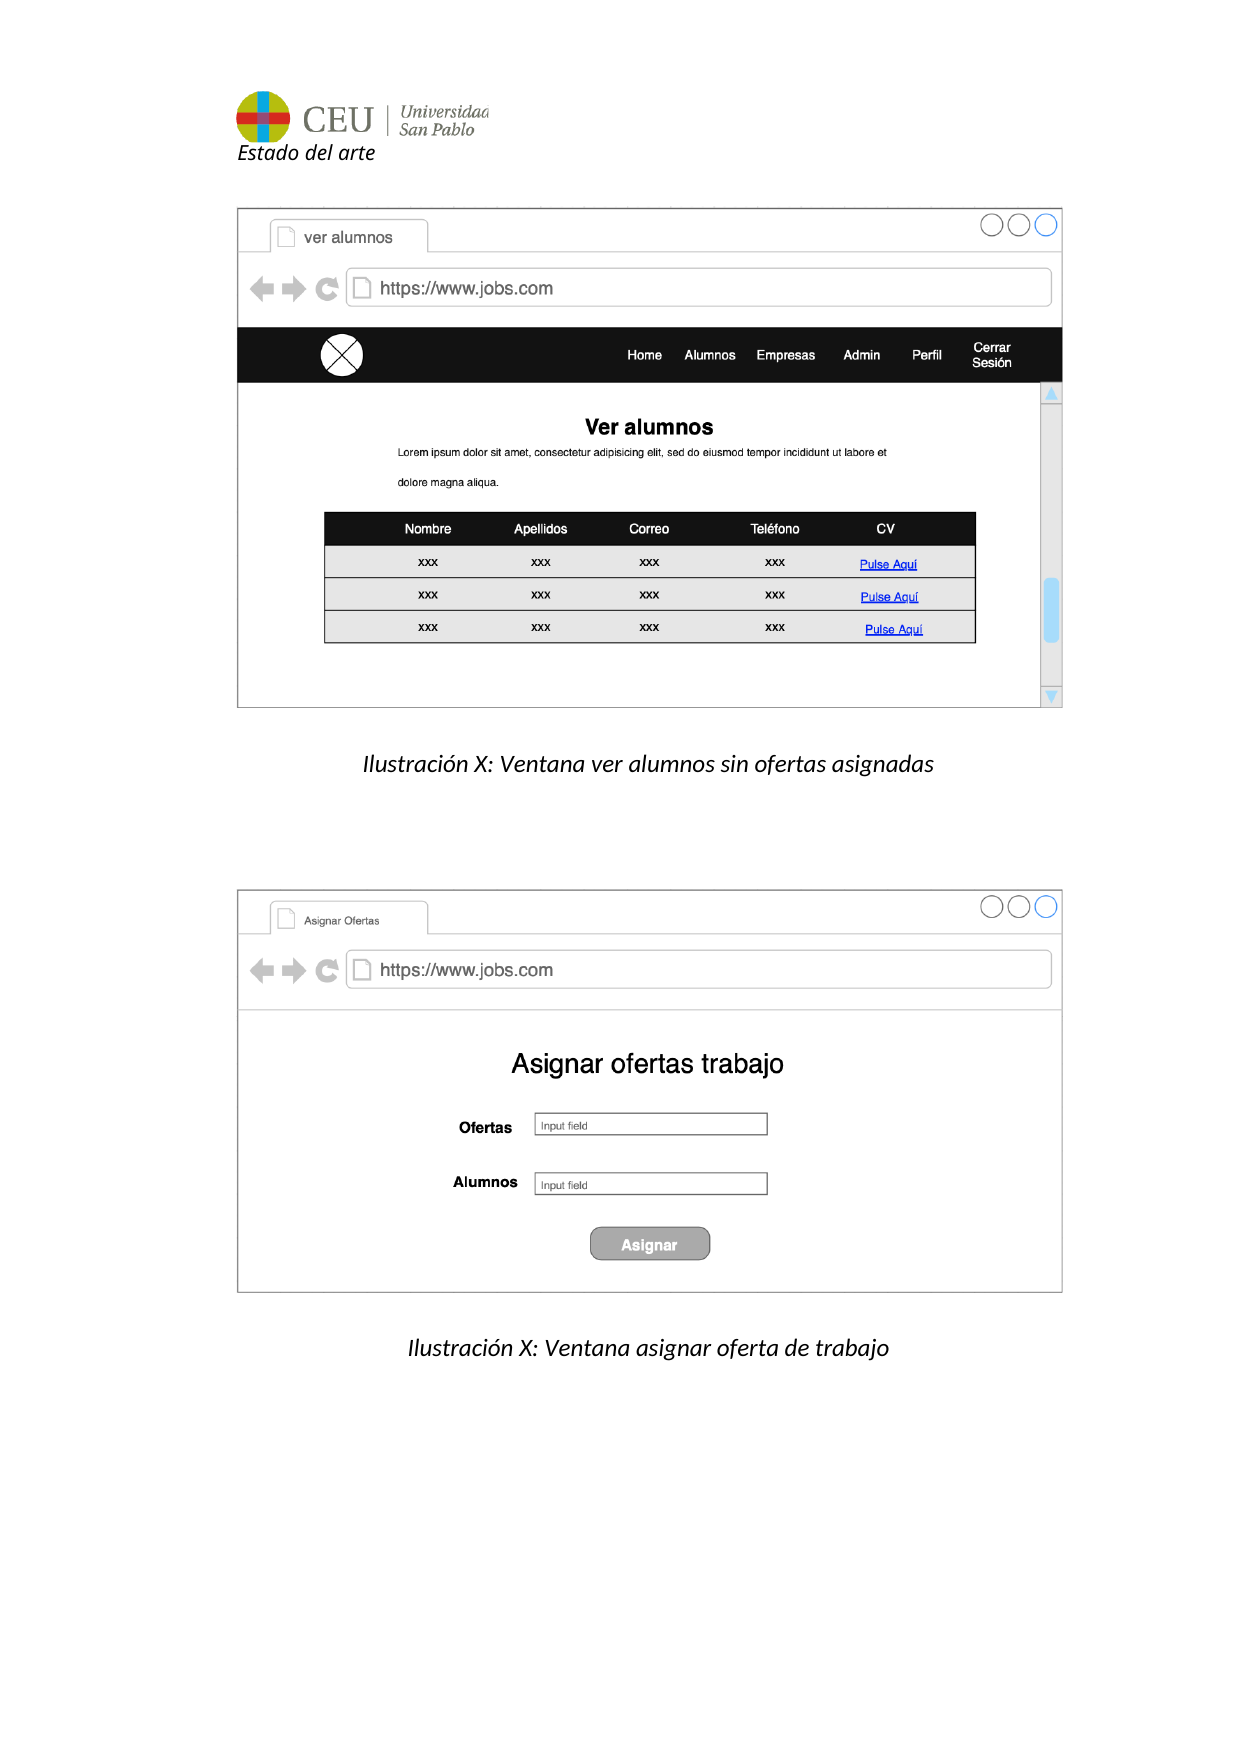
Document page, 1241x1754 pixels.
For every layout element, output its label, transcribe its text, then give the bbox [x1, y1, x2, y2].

text Ilustración X: Ventana ver alumnos sin ofertas asignadas [236, 748, 1063, 778]
picture [236, 889, 1063, 1293]
text Ilustración X: Ventana asignar oferta de trabajo [236, 1333, 1063, 1363]
picture [236, 206, 1063, 708]
picture [235, 89, 489, 143]
